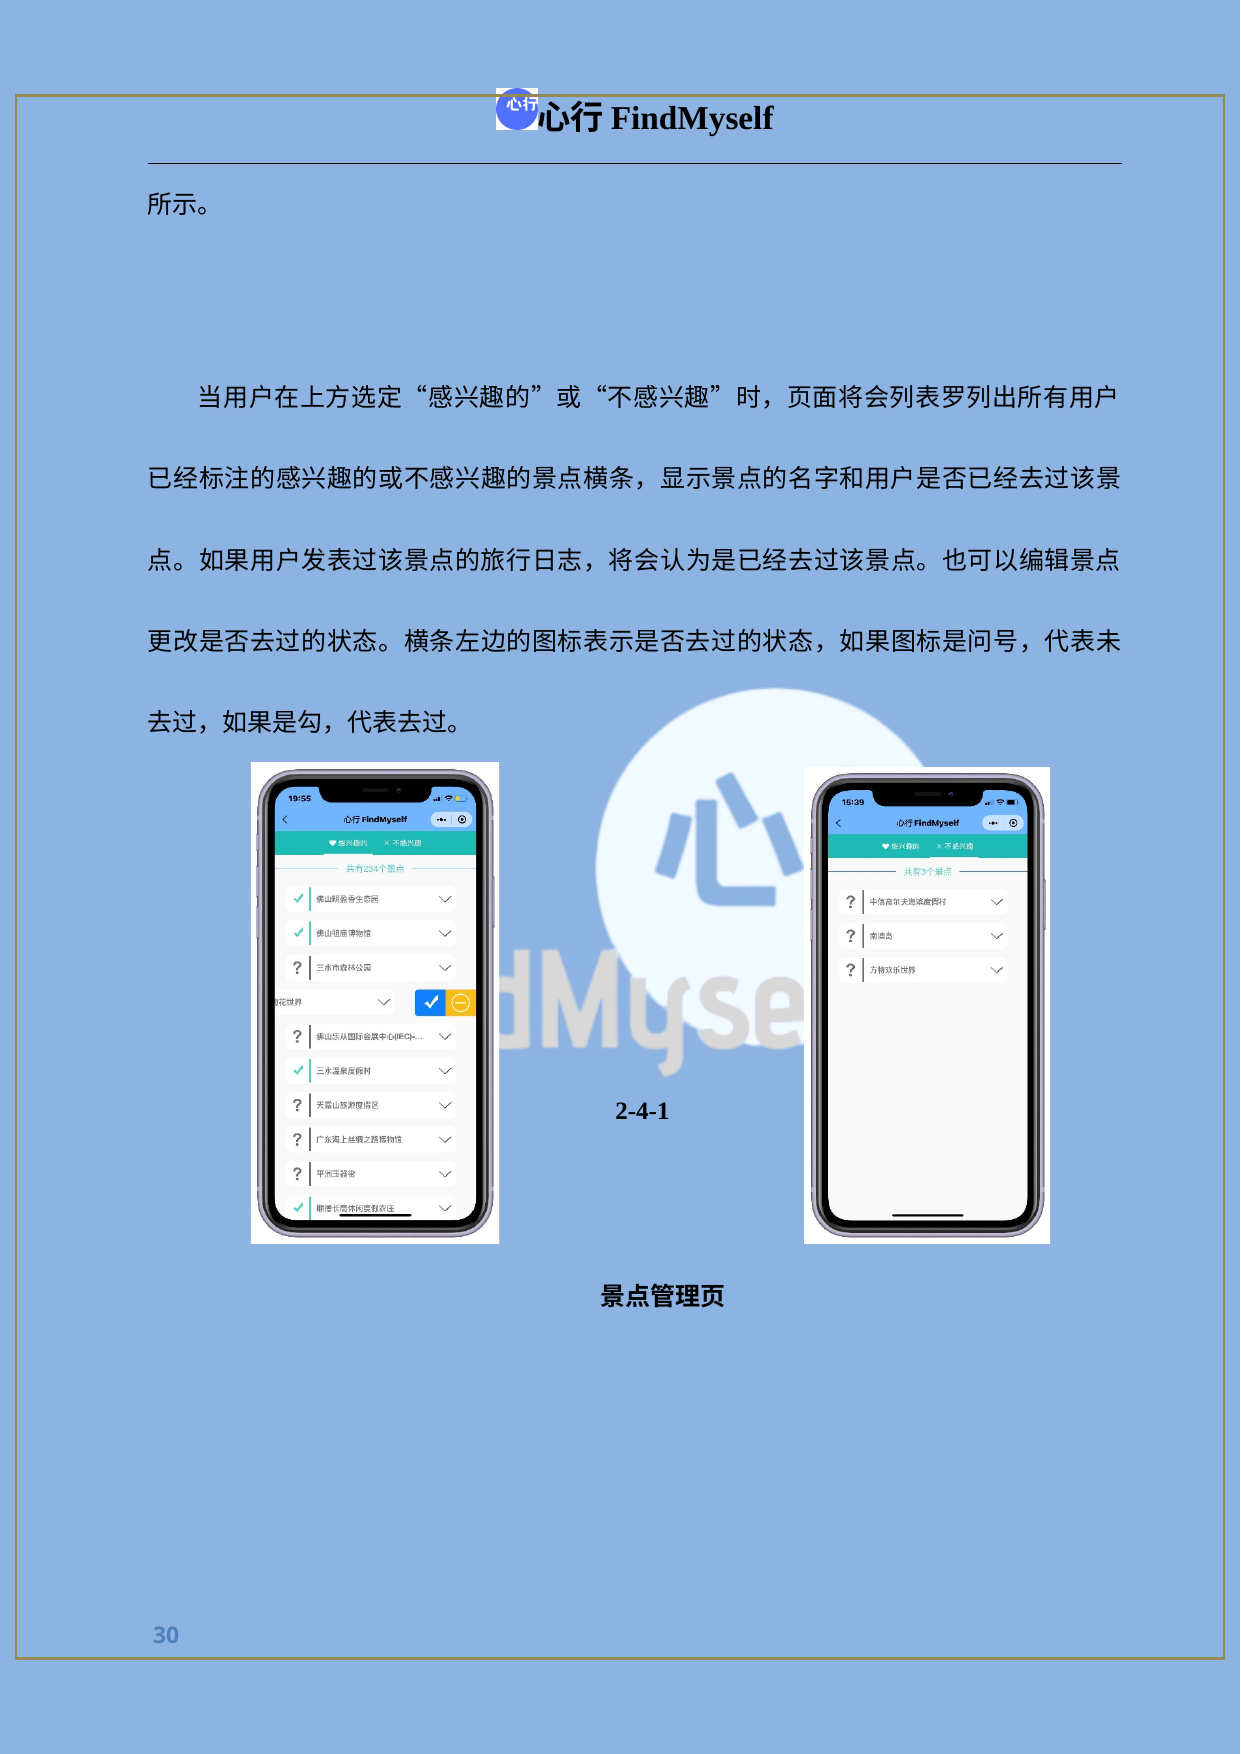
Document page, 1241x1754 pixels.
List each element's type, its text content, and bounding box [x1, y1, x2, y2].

picture [804, 767, 1050, 1244]
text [148, 170, 1122, 235]
picture [496, 88, 538, 94]
picture [250, 762, 500, 1244]
picture [496, 97, 538, 130]
text 当用户在上方选定“感兴趣的”或“不感兴趣”时，页面将会列表罗列出所有用户已经标注的感兴趣的或不感兴趣的景点横条，显示景点的名字和用户是否已经去过该景点。如果用户发表过该景点的旅行日志，将会认为是已经去过该景点。也可以编辑景点更改是否去过的状态。横条左边的图标表示是否去过的状态，如果图标是问号，代表未去过，如果是勾，代表去过。 [148, 363, 1122, 753]
